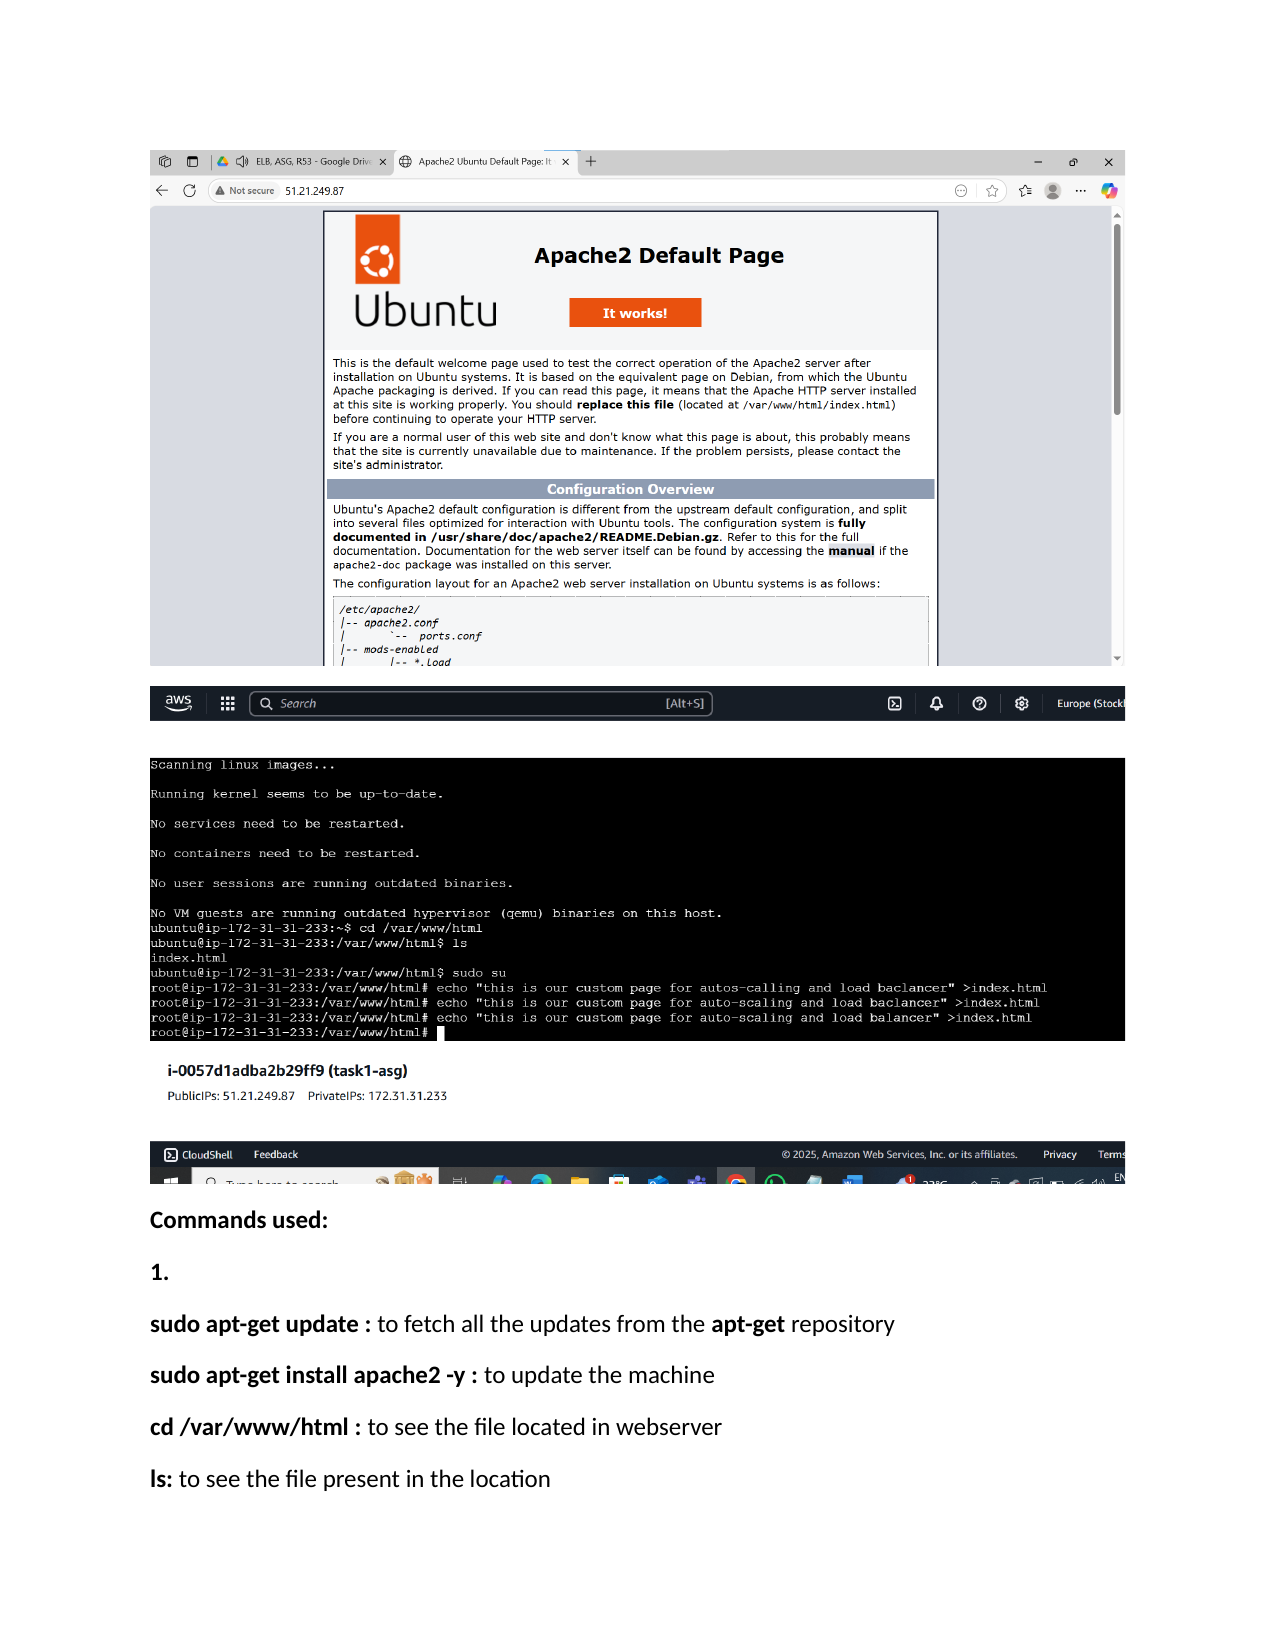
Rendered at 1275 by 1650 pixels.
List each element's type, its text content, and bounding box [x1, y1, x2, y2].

text cd /var/www/html : to see the file located in webserver [150, 1411, 1125, 1442]
picture [150, 686, 1125, 1184]
text ls: to see the file present in the location [150, 1463, 1125, 1493]
text sudo apt-get install apache2 -y : to update the machine [150, 1359, 1125, 1390]
picture [150, 150, 1125, 666]
text sudo apt-get update : to fetch all the updates from the apt-get repository [150, 1308, 1125, 1338]
text Commands used: [150, 1204, 1125, 1235]
text 1. [150, 1256, 1125, 1287]
